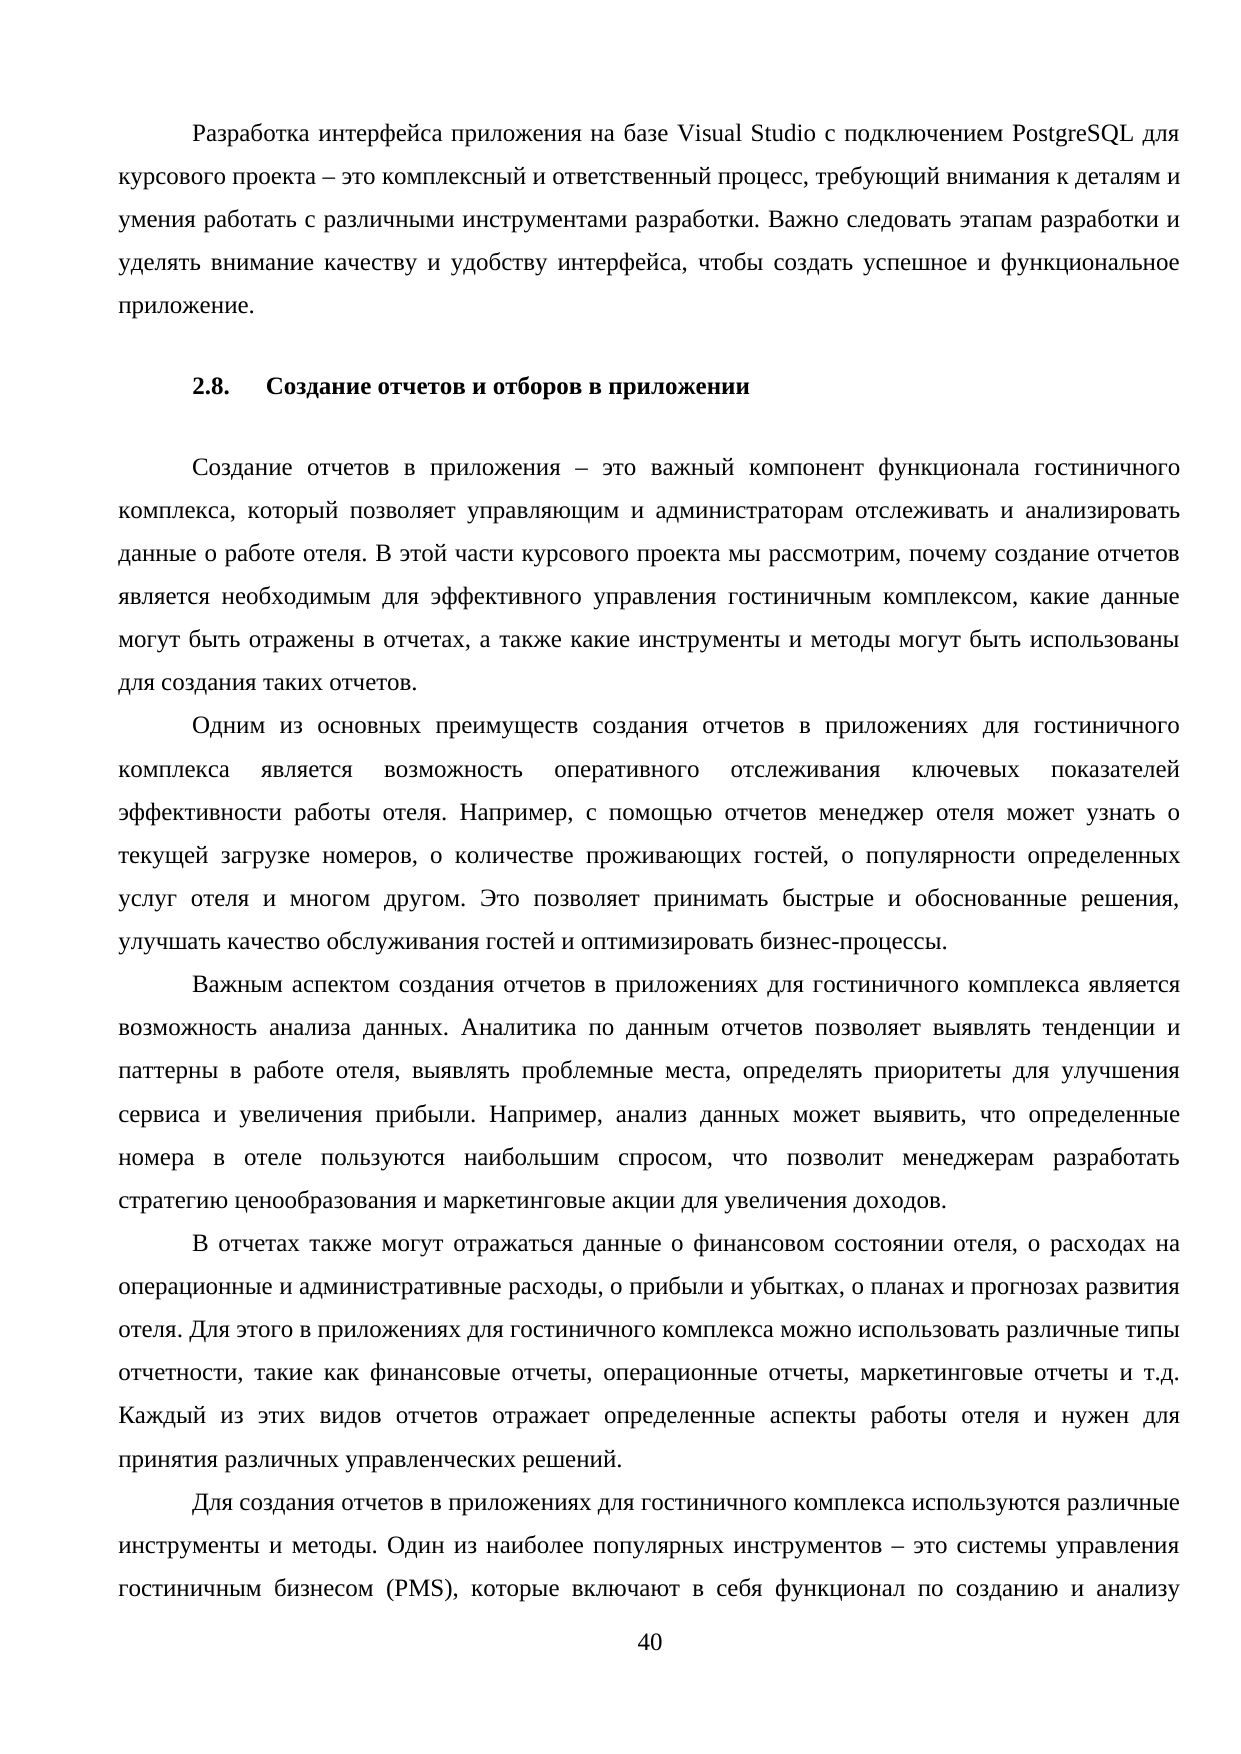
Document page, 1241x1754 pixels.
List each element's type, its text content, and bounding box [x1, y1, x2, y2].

text Одним из основных преимуществ создания отчетов в приложениях для гостиничного комплекса является возможность оперативного отслеживания ключевых показателей эффективности работы отеля. Например, с помощью отчетов менеджер отеля может узнать о текущей загрузке номеров, о количестве проживающих гостей, о популярности определенных услуг отеля и многом другом. Это позволяет принимать быстрые и обоснованные решения, улучшать качество обслуживания гостей и оптимизировать бизнес-процессы. [118, 711, 1181, 955]
text Важным аспектом создания отчетов в приложениях для гостиничного комплекса является возможность анализа данных. Аналитика по данным отчетов позволяет выявлять тенденции и паттерны в работе отеля, выявлять проблемные места, определять приоритеты для улучшения сервиса и увеличения прибыли. Например, анализ данных может выявить, что определенные номера в отеле пользуются наибольшим спросом, что позволит менеджерам разработать стратегию ценообразования и маркетинговые акции для увеличения доходов. [118, 969, 1181, 1214]
text Разработка интерфейса приложения на базе Visual Studio с подключением PostgreSQL для курсового проекта – это комплексный и ответственный процесс, требующий внимания к деталям и умения работать с различными инструментами разработки. Важно следовать этапам разработки и уделять внимание качеству и удобству интерфейса, чтобы создать успешное и функциональное приложение. [118, 118, 1181, 319]
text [118, 1487, 1181, 1602]
text Создание отчетов в приложения – это важный компонент функционала гостиничного комплекса, который позволяет управляющим и администраторам отслеживать и анализировать данные о работе отеля. В этой части курсового проекта мы рассмотрим, почему создание отчетов является необходимым для эффективного управления гостиничным комплексом, какие данные могут быть отражены в отчетах, а также какие инструменты и методы могут быть использованы для создания таких отчетов. [118, 452, 1181, 696]
text В отчетах также могут отражаться данные о финансовом состоянии отеля, о расходах на операционные и административные расходы, о прибыли и убытках, о планах и прогнозах развития отеля. Для этого в приложениях для гостиничного комплекса можно использовать различные типы отчетности, такие как финансовые отчеты, операционные отчеты, маркетинговые отчеты и т.д. Каждый из этих видов отчетов отражает определенные аспекты работы отеля и нужен для принятия различных управленческих решений. [118, 1228, 1181, 1472]
subtitle Создание отчетов и отборов в приложении [192, 371, 1181, 400]
